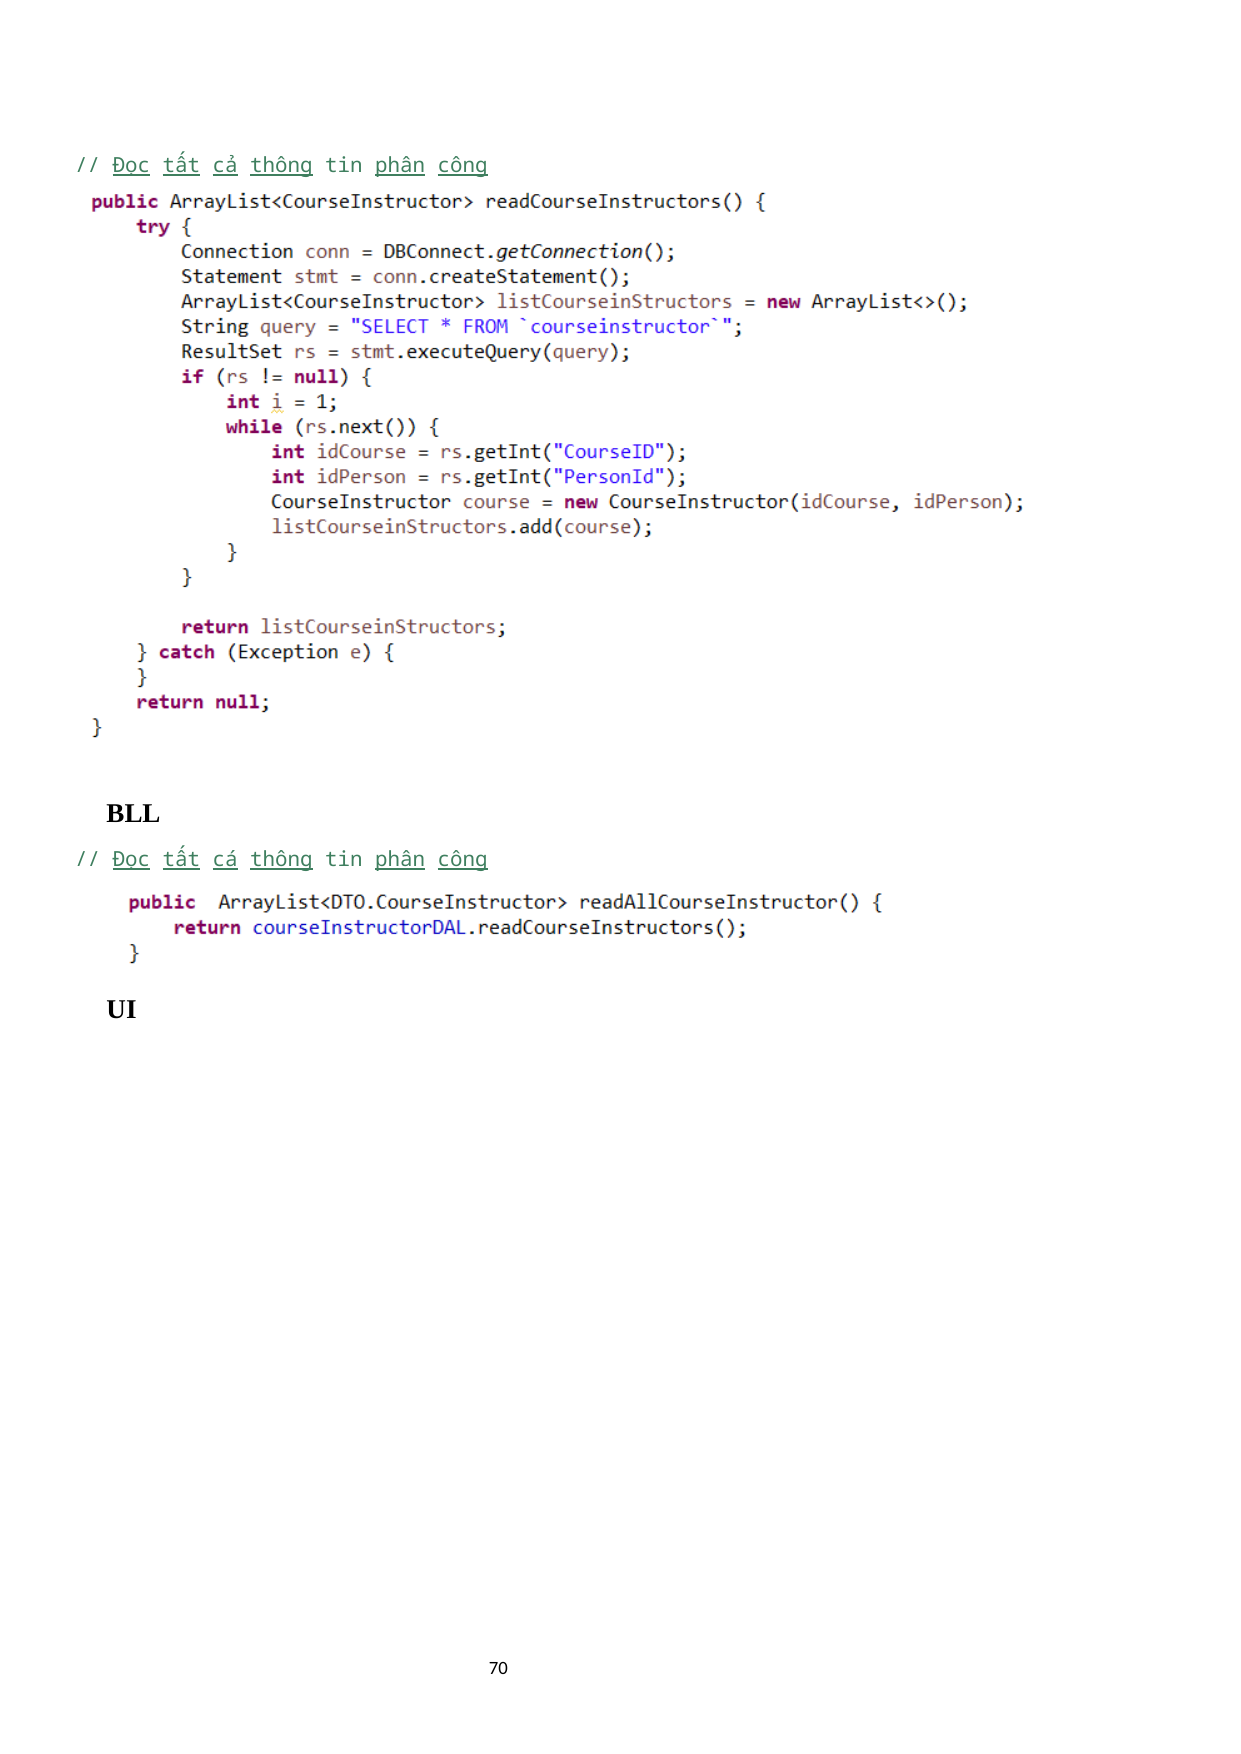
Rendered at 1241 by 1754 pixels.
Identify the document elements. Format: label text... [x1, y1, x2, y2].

text BLL [106, 798, 1203, 829]
text // Đọc tất cá thông tin phân công [75, 844, 1203, 873]
text UI [106, 993, 1203, 1024]
picture [75, 178, 1053, 751]
text // Đọc tất cả thông tin phân công [75, 150, 1203, 178]
picture [106, 872, 902, 981]
